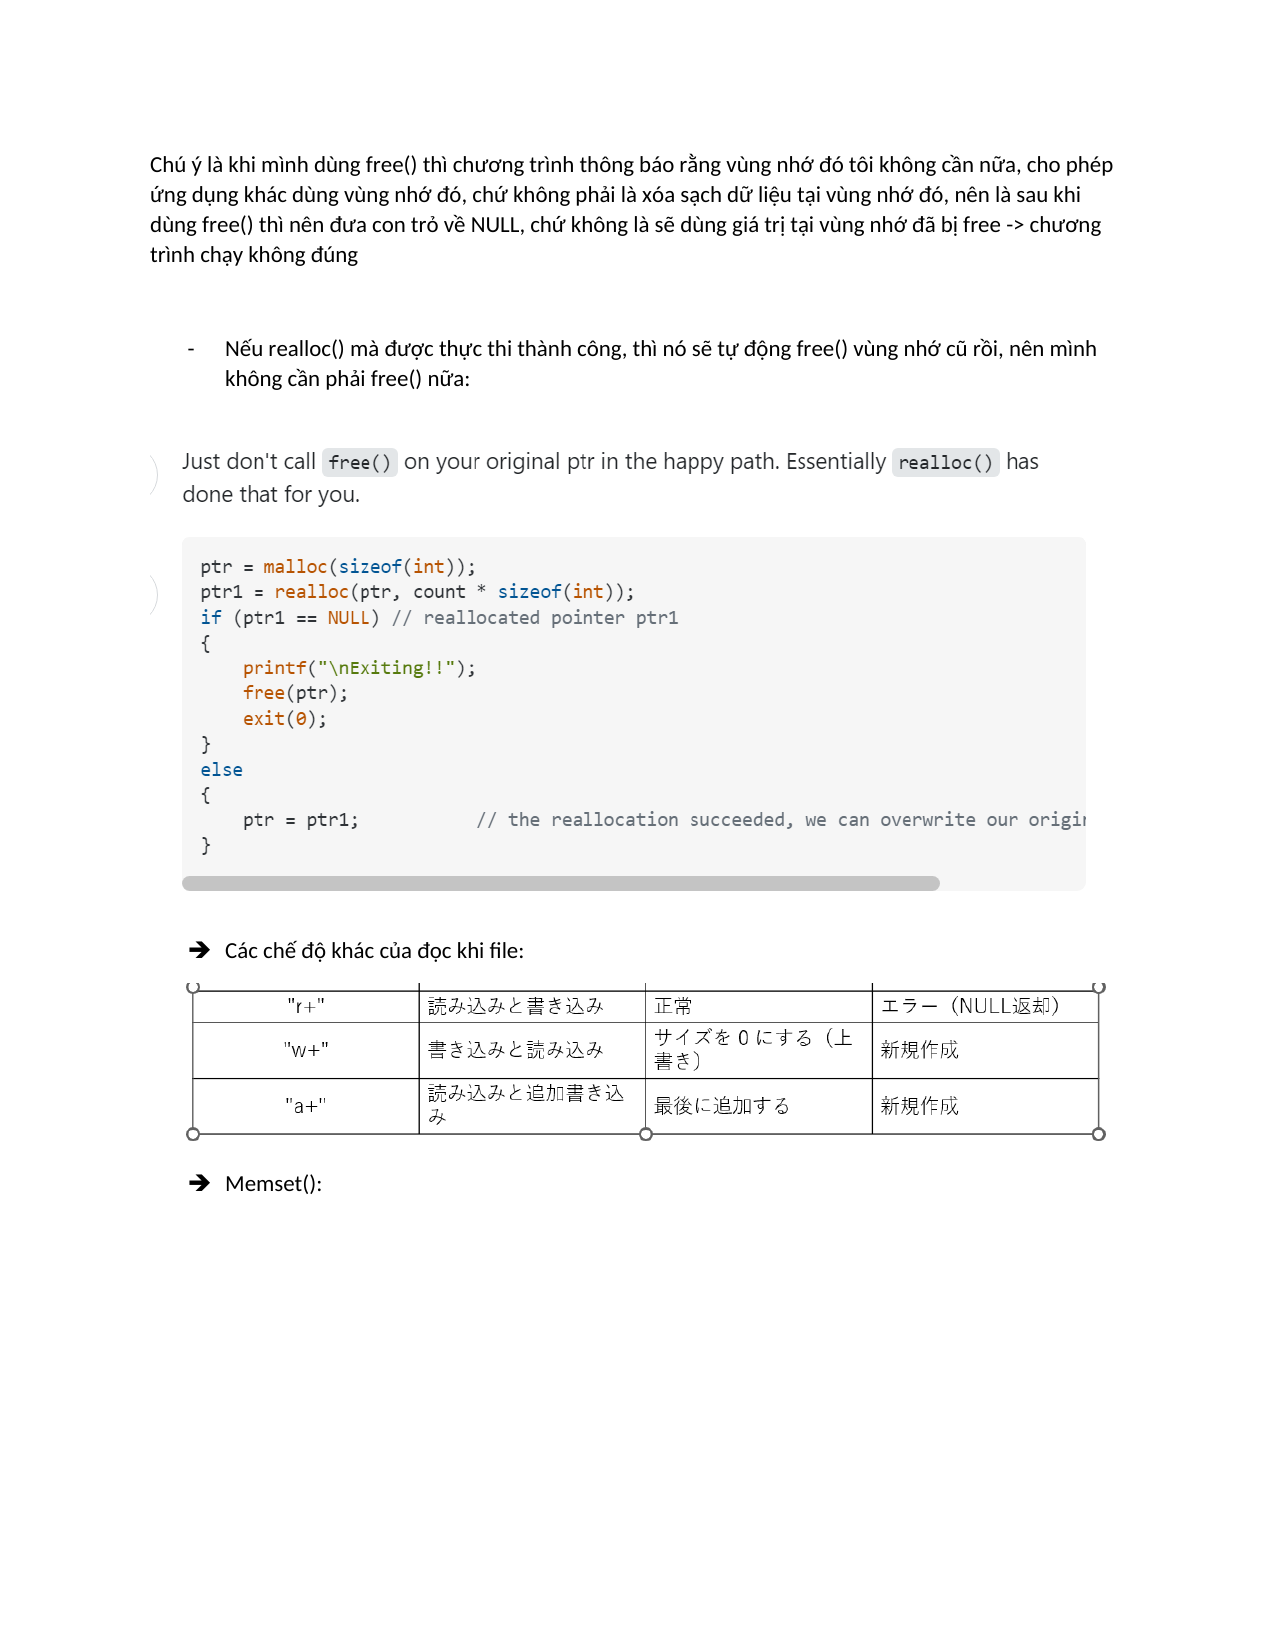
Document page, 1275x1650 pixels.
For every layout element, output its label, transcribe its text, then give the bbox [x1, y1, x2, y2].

list Nếu realloc() mà được thực thi thành công, thì nó sẽ tự động free() vùng nhớ cũ rồi, nên mình không cần phải free() nữa: [187, 334, 1125, 393]
picture [150, 983, 1125, 1151]
picture [150, 411, 1125, 918]
text Chú ý là khi mình dùng free() thì chương trình thông báo rằng vùng nhớ đó tôi không cần nữa, cho phép ứng dụng khác dùng vùng nhớ đó, chứ không phải là xóa sạch dữ liệu tại vùng nhớ đó, nên là sau khi dùng free() thì nên đưa con trỏ về NULL, chứ không là sẽ dùng giá trị tại vùng nhớ đã bị free -> chương trình chạy không đúng [150, 150, 1125, 269]
list Các chế độ khác của đọc khi file: [187, 936, 1125, 964]
list Memset(): [187, 1169, 1125, 1197]
